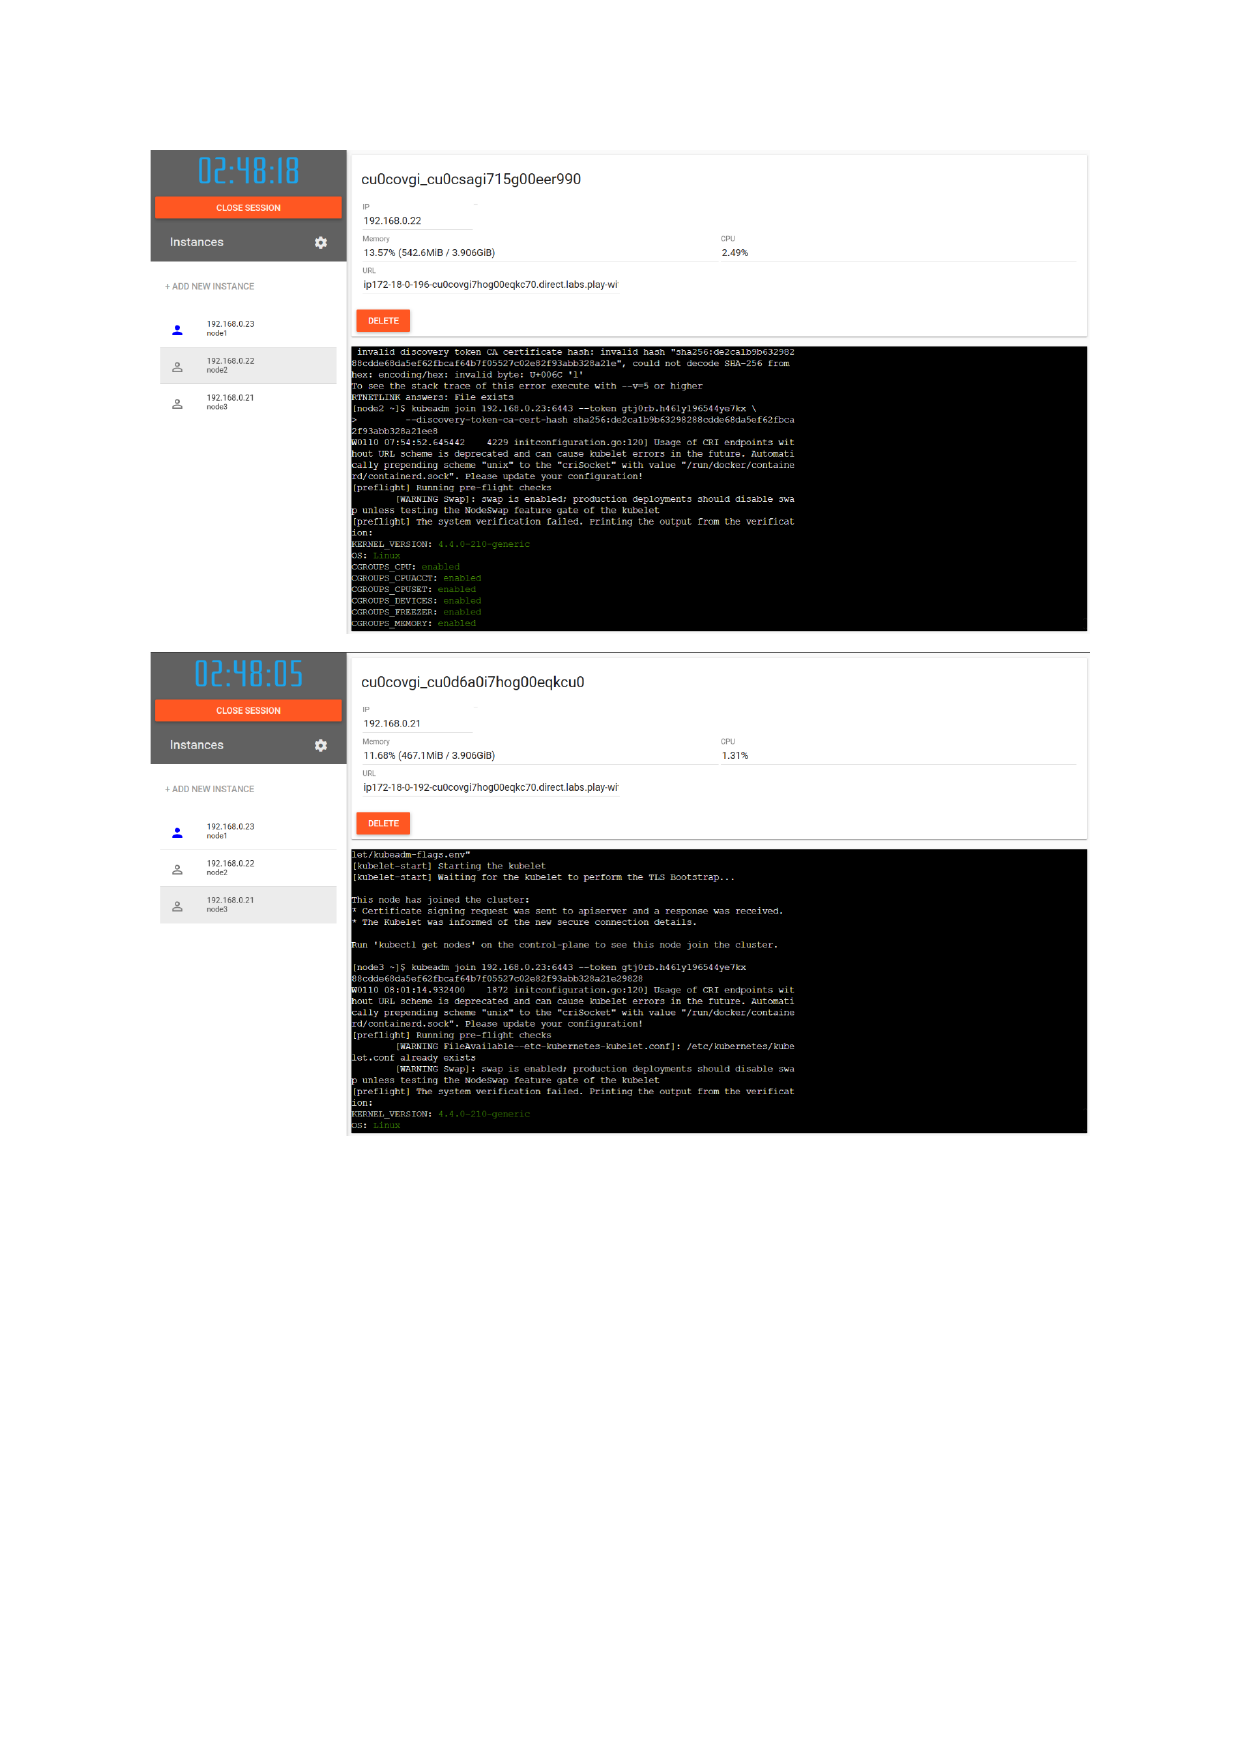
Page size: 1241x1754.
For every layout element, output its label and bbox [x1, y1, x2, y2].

picture [150, 652, 1090, 1136]
picture [150, 150, 1090, 634]
